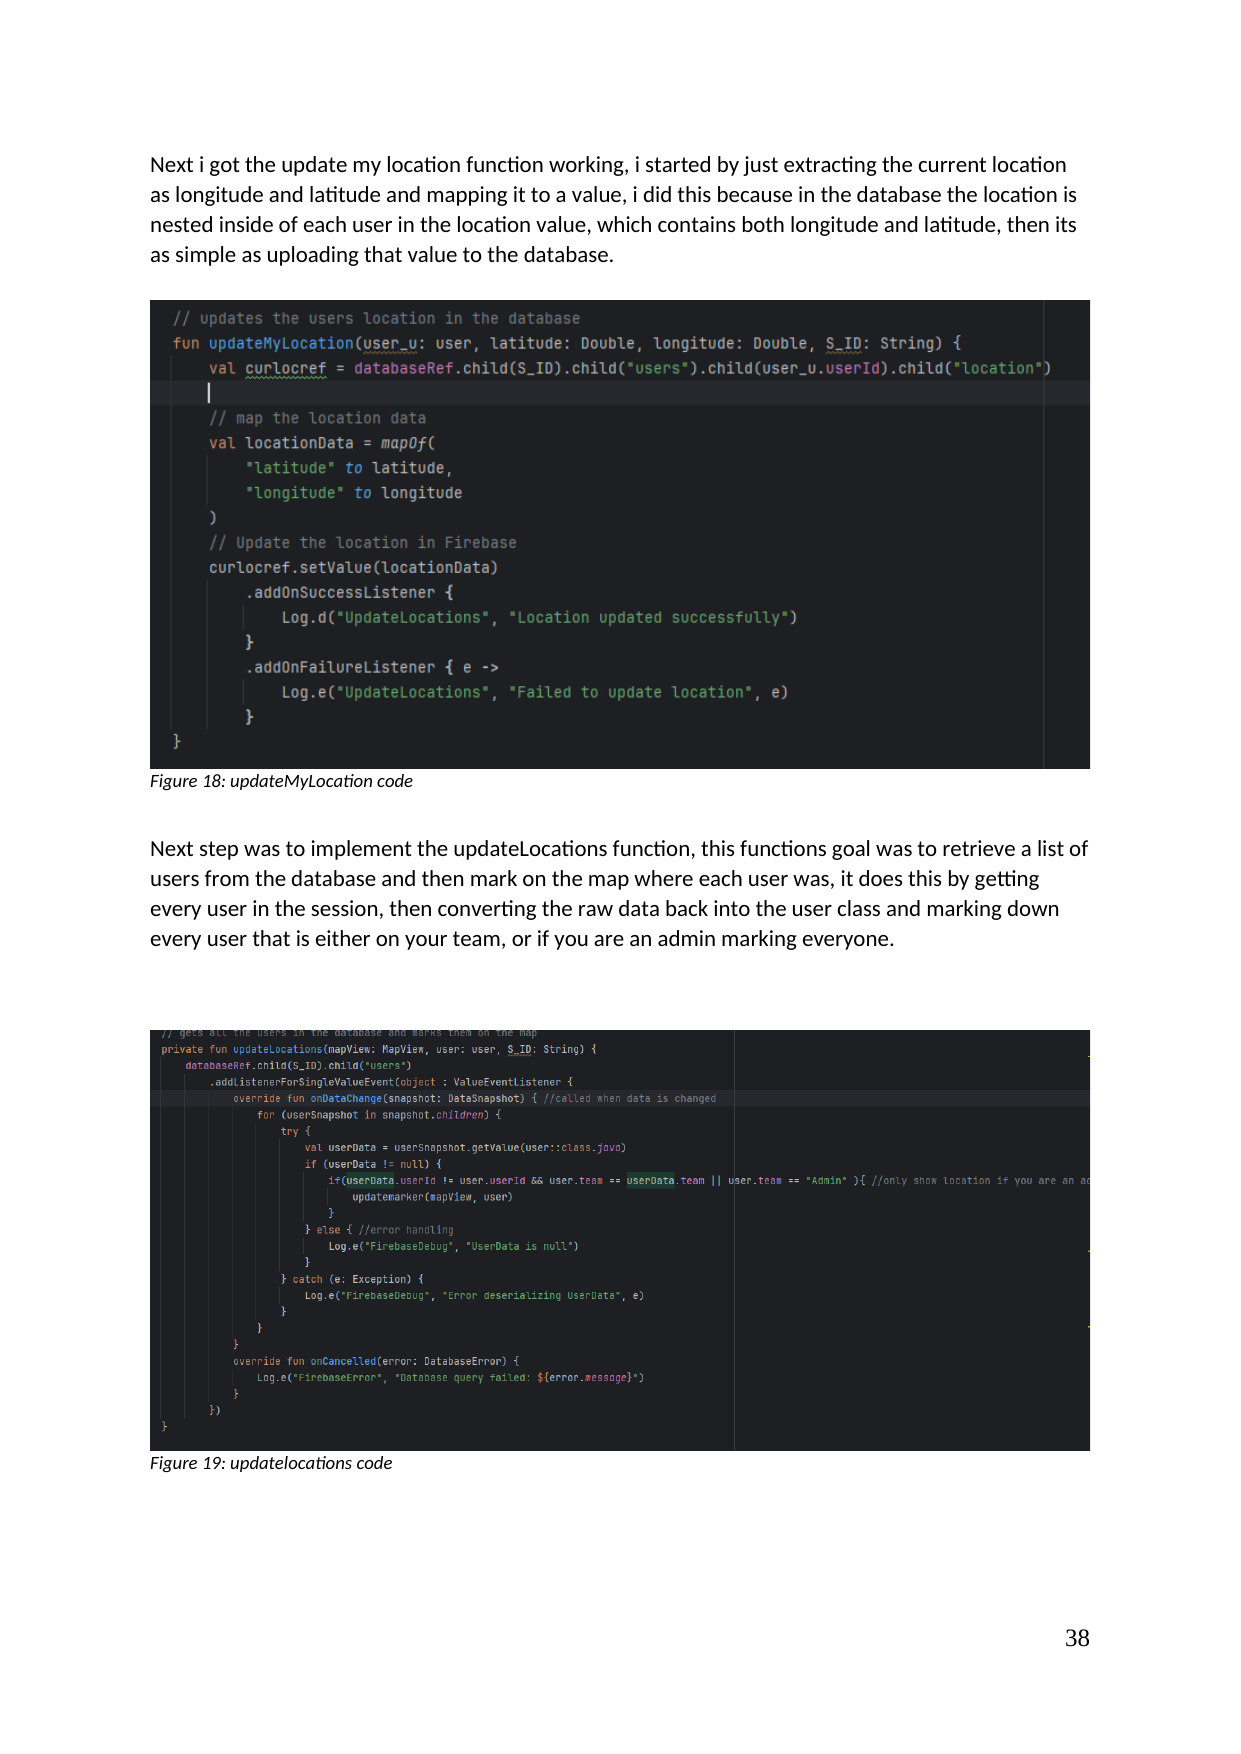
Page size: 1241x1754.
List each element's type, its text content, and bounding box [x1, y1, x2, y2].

text Next step was to implement the updateLocations function, this functions goal was to retrieve a list of users from the database and then mark on the map where each user was, it does this by getting every user in the session, then converting the raw data back into the user class and marking down every user that is either on your team, or if you are an admin marking everyone. [150, 813, 1090, 952]
text Next i got the update my location function working, i started by just extracting the current location as longitude and latitude and mapping it to a value, i did this because in the database the location is nested inside of each user in the location value, which contains both longitude and latitude, then its as simple as uploading that value to the database. [150, 150, 1090, 269]
picture [150, 300, 1091, 769]
picture [150, 1030, 1091, 1451]
